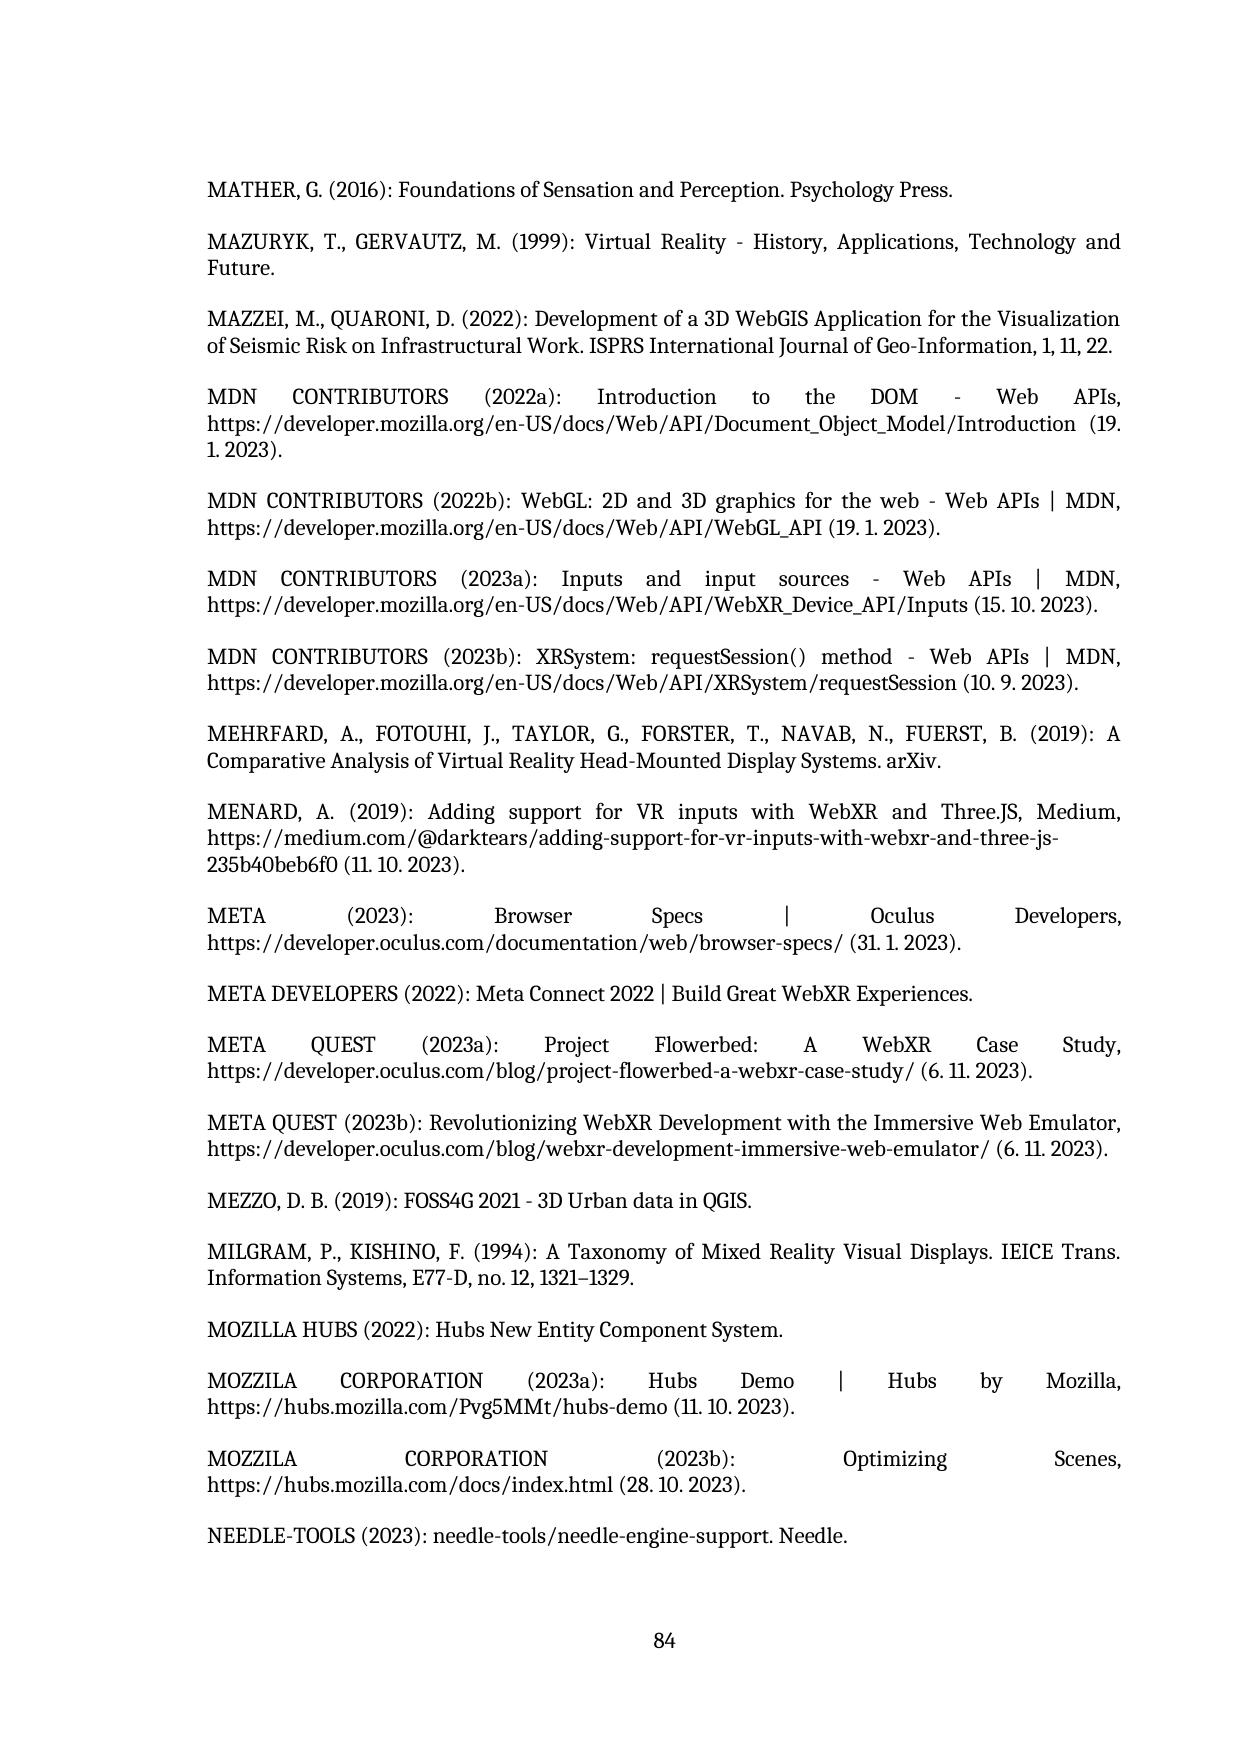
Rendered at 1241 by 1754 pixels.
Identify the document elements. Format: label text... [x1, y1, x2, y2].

text MAZURYK, T., GERVAUTZ, M. (1999): Virtual Reality - History, Applications, Technology and Future. [207, 228, 1122, 281]
text MILGRAM, P., KISHINO, F. (1994): A Taxonomy of Mixed Reality Visual Displays. IEICE Trans. Information Systems, E77-D, no. 12, 1321–1329. [207, 1239, 1122, 1291]
text MDN CONTRIBUTORS (2022a): Introduction to the DOM - Web APIs, https://developer.mozilla.org/en-US/docs/Web/API/Document_Object_Model/Introduction (19. 1. 2023). [207, 384, 1122, 463]
text MEZZO, D. B. (2019): FOSS4G 2021 - 3D Urban data in QGIS. [207, 1187, 1122, 1214]
text MOZZILA CORPORATION (2023a): Hubs Demo | Hubs by Mozilla, https://hubs.mozilla.com/Pvg5MMt/hubs-demo (11. 10. 2023). [207, 1368, 1122, 1421]
text MOZILLA HUBS (2022): Hubs New Entity Component System. [207, 1316, 1122, 1343]
text MAZZEI, M., QUARONI, D. (2022): Development of a 3D WebGIS Application for the Visualization of Seismic Risk on Infrastructural Work. ISPRS International Journal of Geo-Information, 1, 11, 22. [207, 306, 1122, 359]
text MEHRFARD, A., FOTOUHI, J., TAYLOR, G., FORSTER, T., NAVAB, N., FUERST, B. (2019): A Comparative Analysis of Virtual Reality Head-Mounted Display Systems. arXiv. [207, 721, 1122, 774]
text NEEDLE-TOOLS (2023): needle-tools/needle-engine-support. Needle. [207, 1523, 1122, 1549]
text META QUEST (2023a): Project Flowerbed: A WebXR Case Study, https://developer.oculus.com/blog/project-flowerbed-a-webxr-case-study/ (6. 11. 2023). [207, 1032, 1122, 1085]
text MENARD, A. (2019): Adding support for VR inputs with WebXR and Three.JS, Medium, https://medium.com/@darktears/adding-support-for-vr-inputs-with-webxr-and-three-js-235b40beb6f0 (11. 10. 2023). [207, 799, 1122, 878]
text META QUEST (2023b): Revolutionizing WebXR Development with the Immersive Web Emulator, https://developer.oculus.com/blog/webxr-development-immersive-web-emulator/ (6. 11. 2023). [207, 1110, 1122, 1162]
text MDN CONTRIBUTORS (2022b): WebGL: 2D and 3D graphics for the web - Web APIs | MDN, https://developer.mozilla.org/en-US/docs/Web/API/WebGL_API (19. 1. 2023). [207, 488, 1122, 541]
text META (2023): Browser Specs | Oculus Developers, https://developer.oculus.com/documentation/web/browser-specs/ (31. 1. 2023). [207, 903, 1122, 956]
text MDN CONTRIBUTORS (2023b): XRSystem: requestSession() method - Web APIs | MDN, https://developer.mozilla.org/en-US/docs/Web/API/XRSystem/requestSession (10. 9. 2023). [207, 643, 1122, 696]
text MDN CONTRIBUTORS (2023a): Inputs and input sources - Web APIs | MDN, https://developer.mozilla.org/en-US/docs/Web/API/WebXR_Device_API/Inputs (15. 10. 2023). [207, 566, 1122, 618]
text MATHER, G. (2016): Foundations of Sensation and Perception. Psychology Press. [207, 177, 1122, 203]
text META DEVELOPERS (2022): Meta Connect 2022 | Build Great WebXR Experiences. [207, 981, 1122, 1007]
text MOZZILA CORPORATION (2023b): Optimizing Scenes, https://hubs.mozilla.com/docs/index.html (28. 10. 2023). [207, 1446, 1122, 1498]
